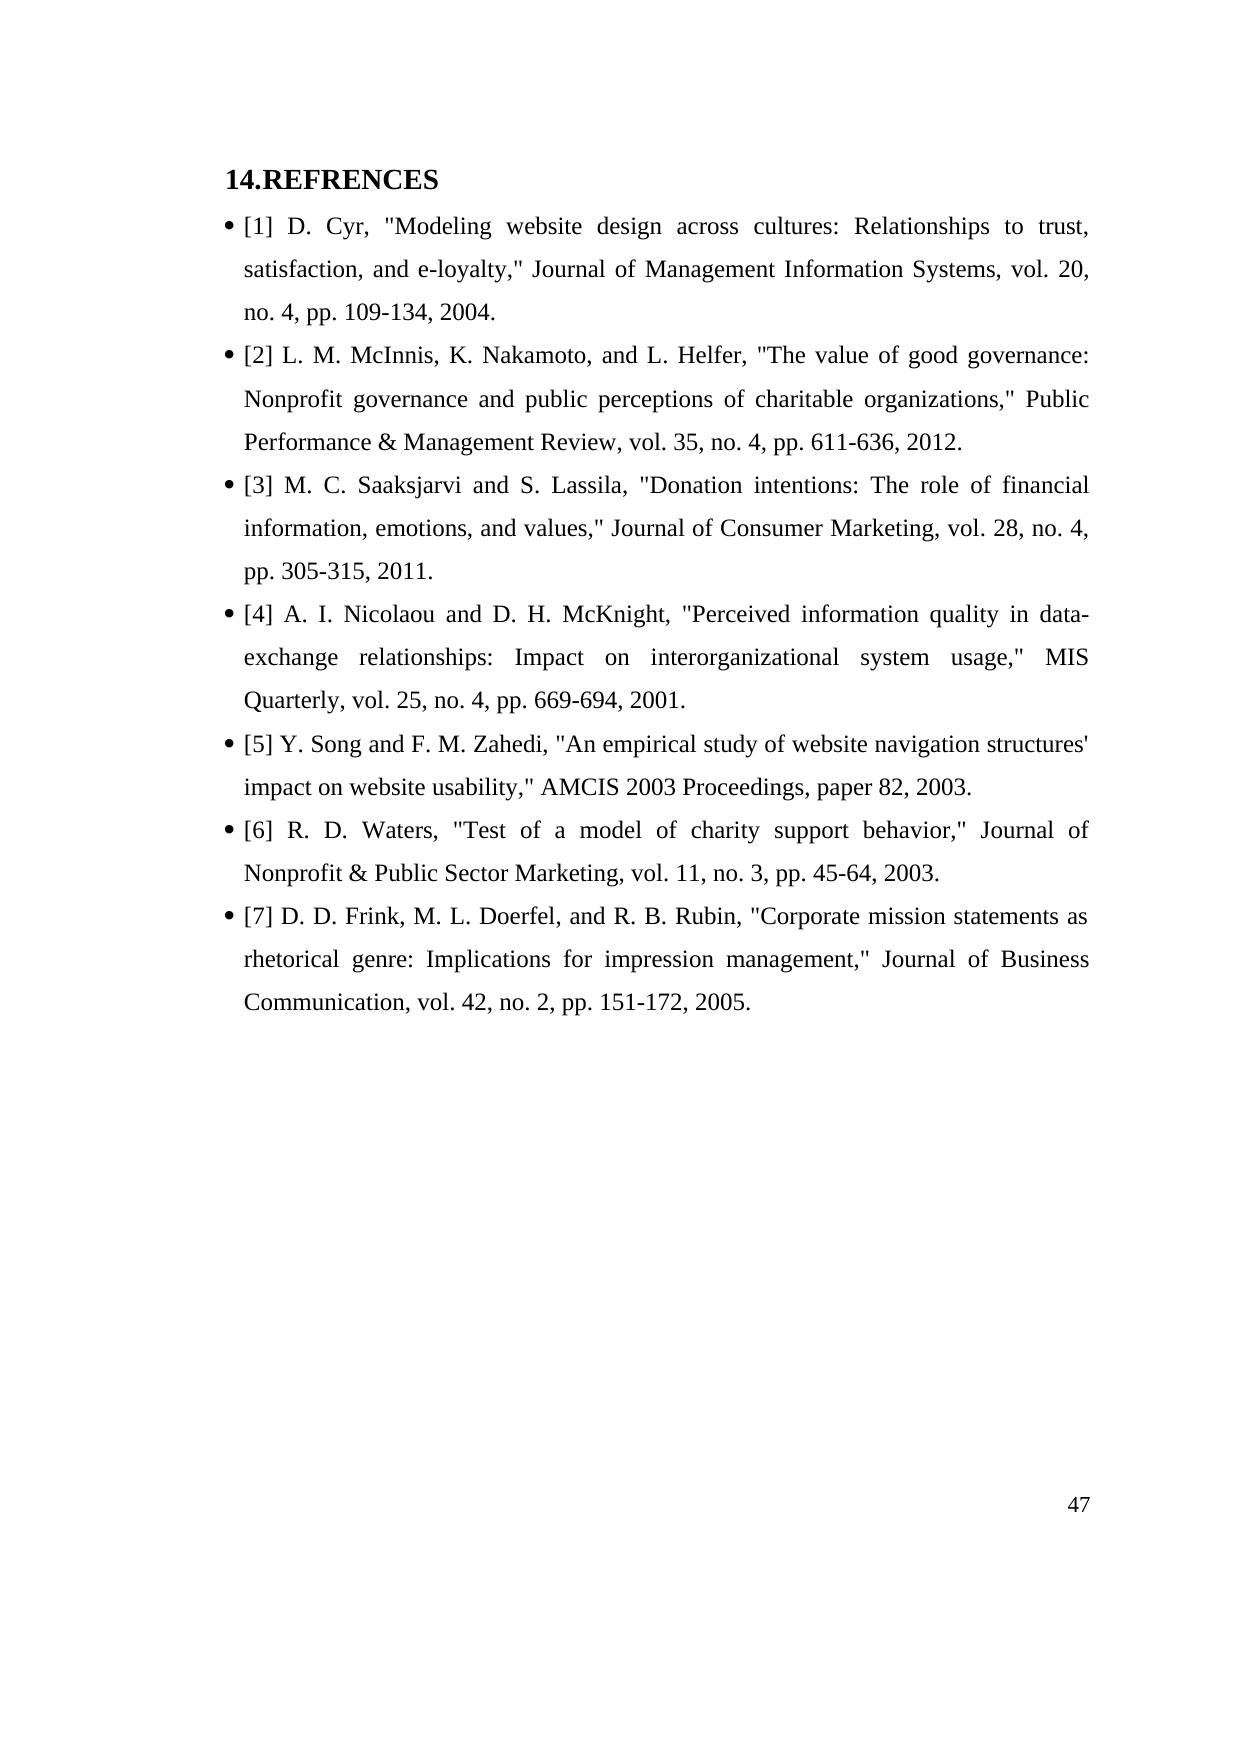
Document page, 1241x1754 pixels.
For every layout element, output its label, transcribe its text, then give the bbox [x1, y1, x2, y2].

list [5] Y. Song and F. M. Zahedi, "An empirical study of website navigation structures' impact on website usability," AMCIS 2003 Proceedings, paper 82, 2003. [225, 729, 1090, 801]
list [6] R. D. Waters, "Test of a model of charity support behavior," Journal of Nonprofit & Public Sector Marketing, vol. 11, no. 3, pp. 45-64, 2003. [225, 815, 1090, 887]
list [2] L. M. McInnis, K. Nakamoto, and L. Helfer, "The value of good governance: Nonprofit governance and public perceptions of charitable organizations," Public Performance & Management Review, vol. 35, no. 4, pp. 611-636, 2012. [225, 341, 1090, 456]
subtitle REFRENCES [225, 162, 1090, 196]
list [7] D. D. Frink, M. L. Doerfel, and R. B. Rubin, "Corporate mission statements as rhetorical genre: Implications for impression management," Journal of Business Communication, vol. 42, no. 2, pp. 151-172, 2005. [225, 901, 1090, 1016]
list [3] M. C. Saaksjarvi and S. Lassila, "Donation intentions: The role of financial information, emotions, and values," Journal of Consumer Marketing, vol. 28, no. 4, pp. 305-315, 2011. [225, 470, 1090, 585]
list [4] A. I. Nicolaou and D. H. McKnight, "Perceived information quality in data-exchange relationships: Impact on interorganizational system usage," MIS Quarterly, vol. 25, no. 4, pp. 669-694, 2001. [225, 599, 1090, 714]
list [1] D. Cyr, "Modeling website design across cultures: Relationships to trust, satisfaction, and e-loyalty," Journal of Management Information Systems, vol. 20, no. 4, pp. 109-134, 2004. [225, 211, 1090, 326]
